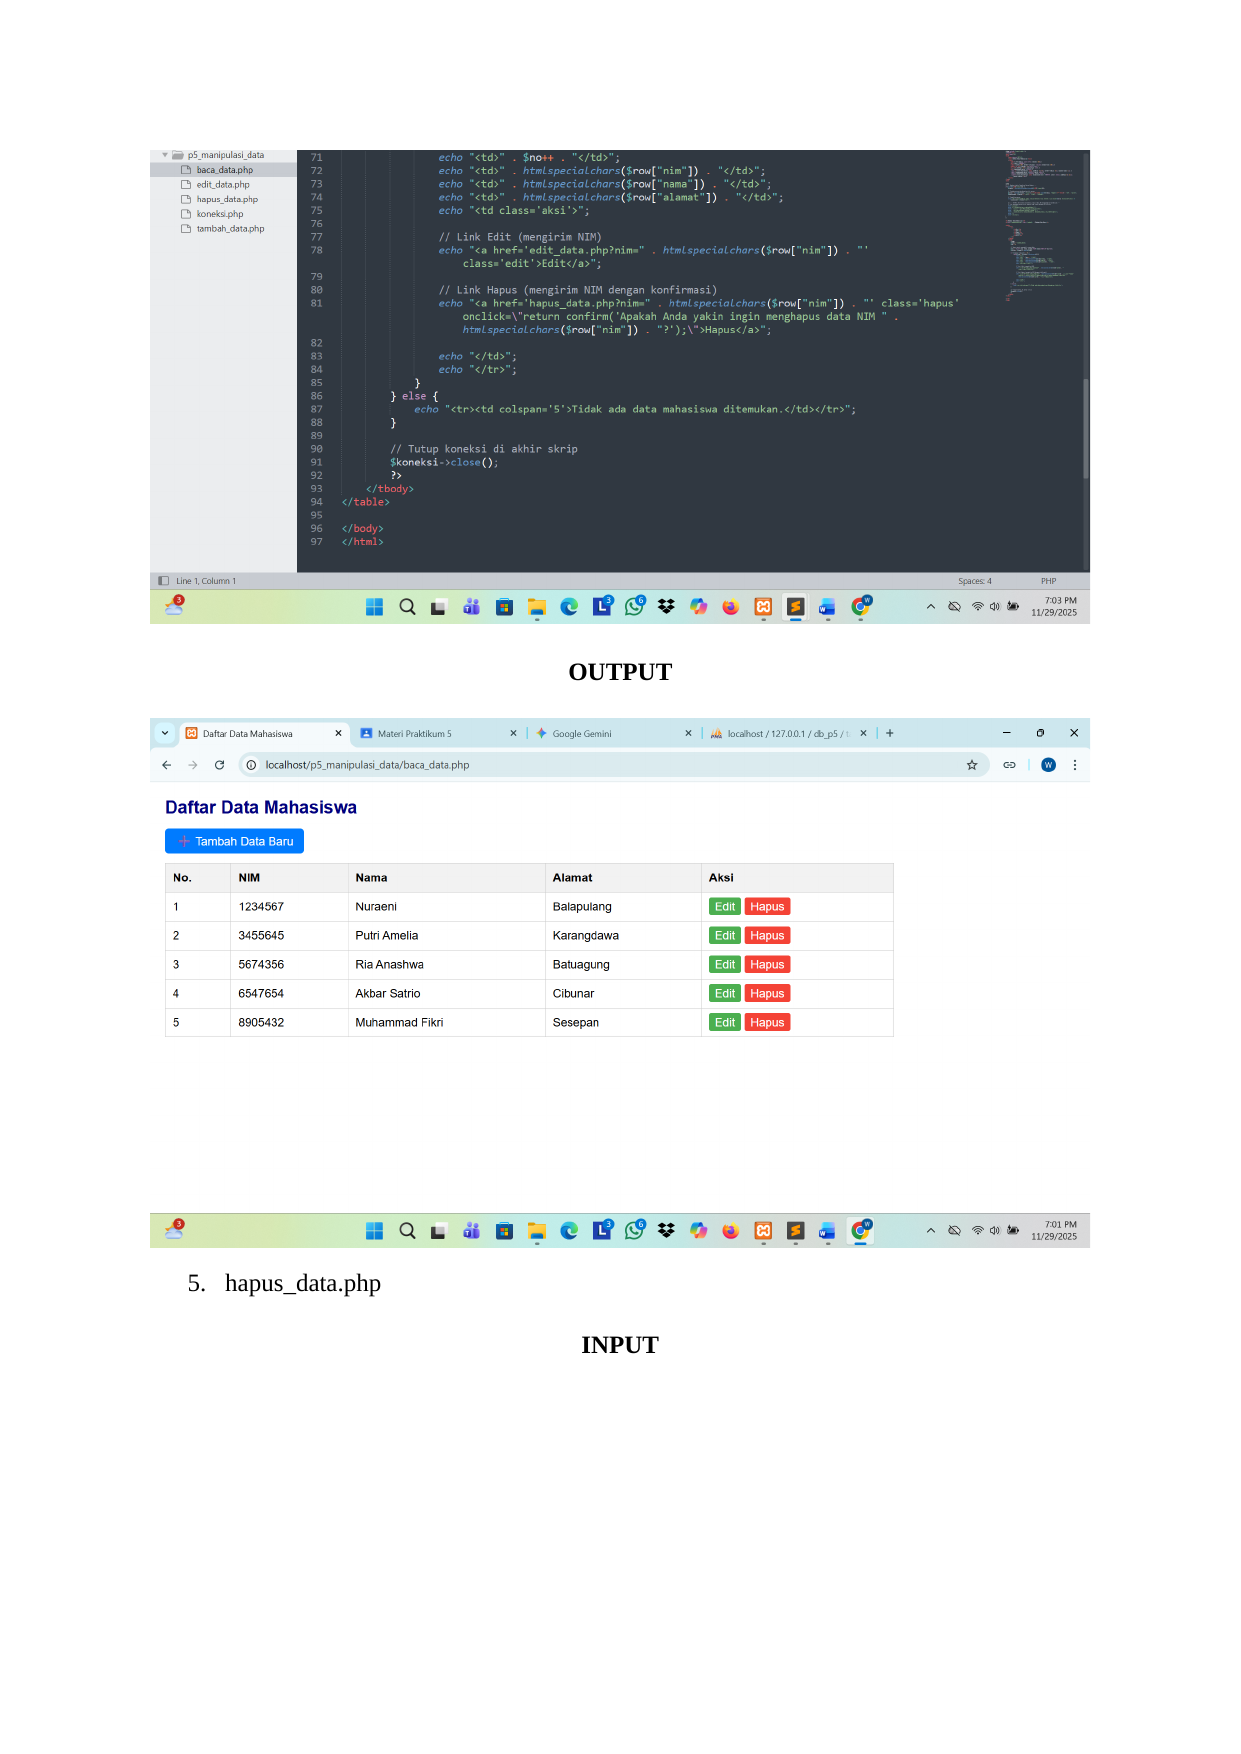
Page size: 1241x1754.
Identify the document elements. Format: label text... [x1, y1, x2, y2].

picture [150, 150, 1091, 624]
list hapus_data.php [187, 1268, 1090, 1297]
text INPUT [150, 1330, 1090, 1359]
text OUTPUT [150, 657, 1090, 686]
picture [150, 718, 1091, 1248]
